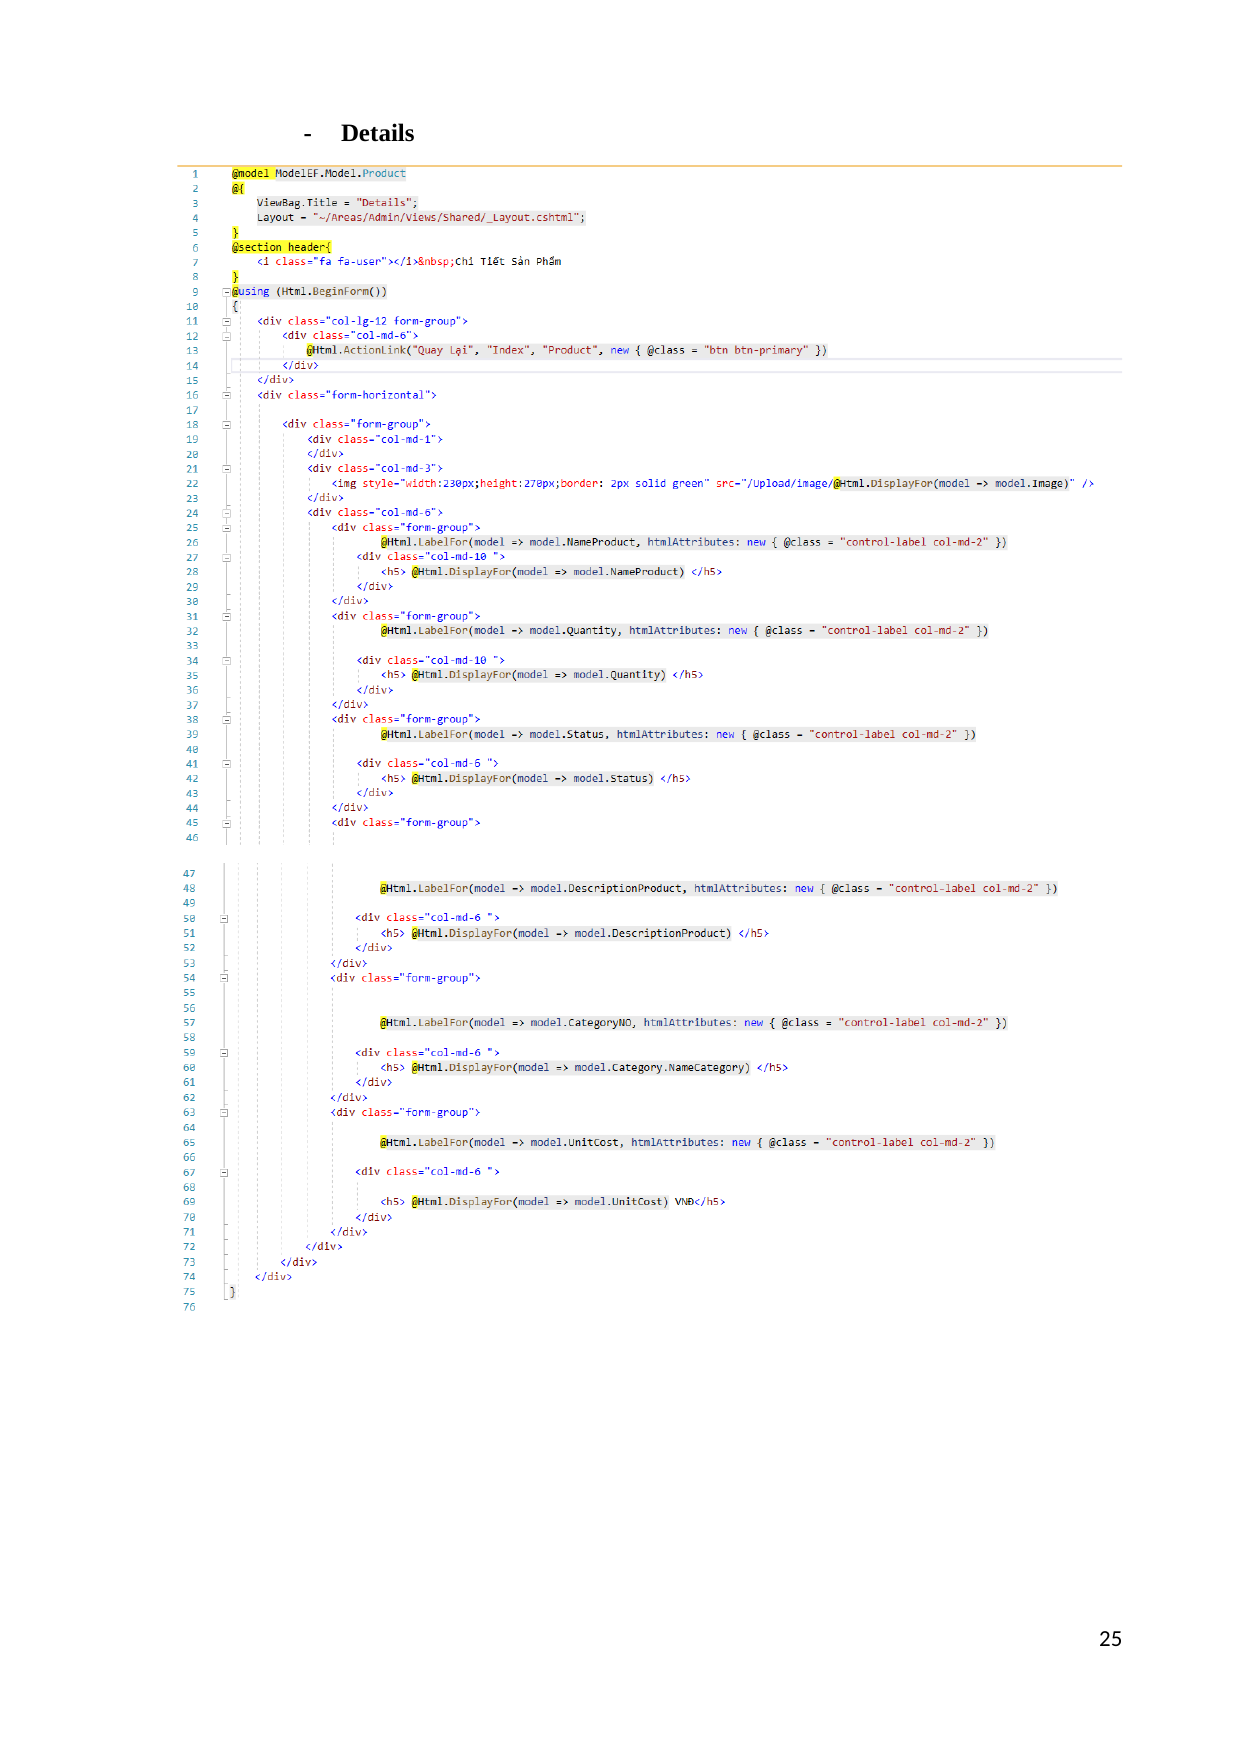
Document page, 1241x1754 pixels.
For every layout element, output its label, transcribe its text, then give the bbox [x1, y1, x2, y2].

list Details [303, 118, 1122, 147]
picture [177, 863, 1123, 1319]
picture [177, 165, 1123, 845]
